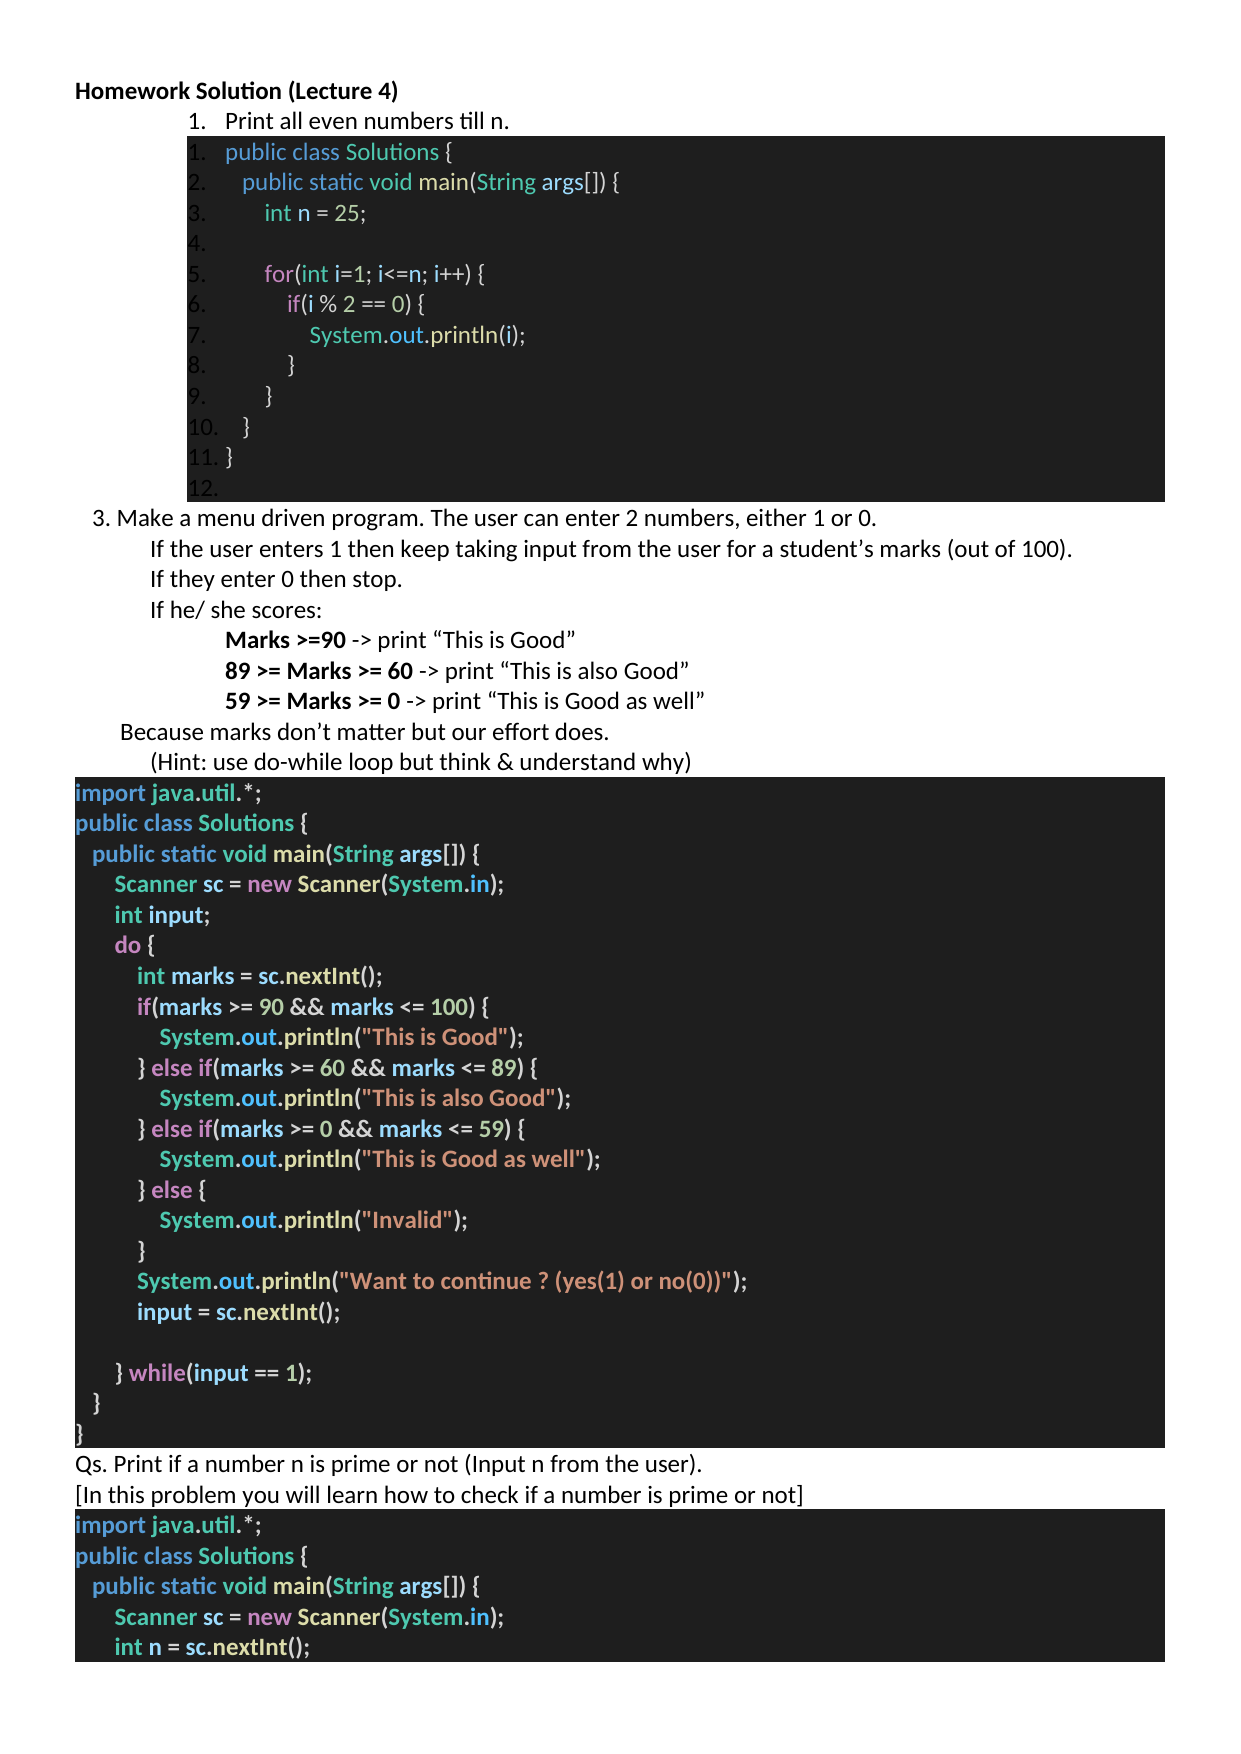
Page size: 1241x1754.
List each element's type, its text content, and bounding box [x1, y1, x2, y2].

text } [75, 1418, 1165, 1448]
list public static void main(String args[]) { [187, 167, 1165, 197]
list public class Solutions { [187, 136, 1165, 167]
text public static void main(String args[]) { [75, 1571, 1165, 1601]
text System.out.println("Want to continue ? (yes(1) or no(0))"); [75, 1265, 1165, 1296]
text Marks >=90 -> print “This is Good” [150, 624, 1165, 655]
text public class Solutions { [75, 807, 1165, 838]
text } [75, 1235, 1165, 1265]
text If the user enters 1 then keep taking input from the user for a student’s marks (out of 100). [150, 533, 1165, 563]
text System.out.println("Invalid"); [75, 1204, 1165, 1235]
text Homework Solution (Lecture 4) [75, 75, 1165, 106]
text } else if(marks >= 0 && marks <= 59) { [75, 1113, 1165, 1143]
text input = sc.nextInt(); [75, 1296, 1165, 1326]
text do { [75, 929, 1165, 960]
text If he/ she scores: [150, 594, 1165, 624]
text import java.util.*; [75, 777, 1165, 807]
text public static void main(String args[]) { [75, 838, 1165, 868]
text System.out.println("This is also Good"); [75, 1082, 1165, 1113]
list int n = 25; [187, 197, 1165, 228]
list System.out.println(i); [187, 319, 1165, 350]
list if(i % 2 == 0) { [187, 289, 1165, 319]
list } [187, 350, 1165, 380]
text [In this problem you will learn how to check if a number is prime or not] [75, 1479, 1165, 1509]
list } [187, 380, 1165, 411]
text } else { [75, 1174, 1165, 1204]
list for(int i=1; i<=n; i++) { [187, 258, 1165, 289]
text public class Solutions { [75, 1540, 1165, 1571]
text System.out.println("This is Good"); [75, 1021, 1165, 1052]
text } while(input == 1); [75, 1357, 1165, 1387]
text int n = sc.nextInt(); [75, 1632, 1165, 1662]
text Scanner sc = new Scanner(System.in); [75, 1601, 1165, 1632]
text (Hint: use do-while loop but think & understand why) [75, 746, 1165, 777]
text 3. Make a menu driven program. The user can enter 2 numbers, either 1 or 0. [75, 502, 1165, 533]
list Print all even numbers till n. [187, 106, 1165, 136]
list } [187, 441, 1165, 472]
text } [75, 1387, 1165, 1418]
text Because marks don’t matter but our effort does. [75, 716, 1165, 746]
text if(marks >= 90 && marks <= 100) { [75, 991, 1165, 1021]
text 89 >= Marks >= 60 -> print “This is also Good” [150, 655, 1165, 685]
text 59 >= Marks >= 0 -> print “This is Good as well” [150, 685, 1165, 716]
list } [187, 411, 1165, 441]
text } else if(marks >= 60 && marks <= 89) { [75, 1052, 1165, 1082]
text int input; [75, 899, 1165, 929]
text int marks = sc.nextInt(); [75, 960, 1165, 991]
text System.out.println("This is Good as well"); [75, 1143, 1165, 1174]
text If they enter 0 then stop. [150, 563, 1165, 594]
text import java.util.*; [75, 1509, 1165, 1540]
text Qs. Print if a number n is prime or not (Input n from the user). [75, 1448, 1165, 1479]
text Scanner sc = new Scanner(System.in); [75, 868, 1165, 899]
